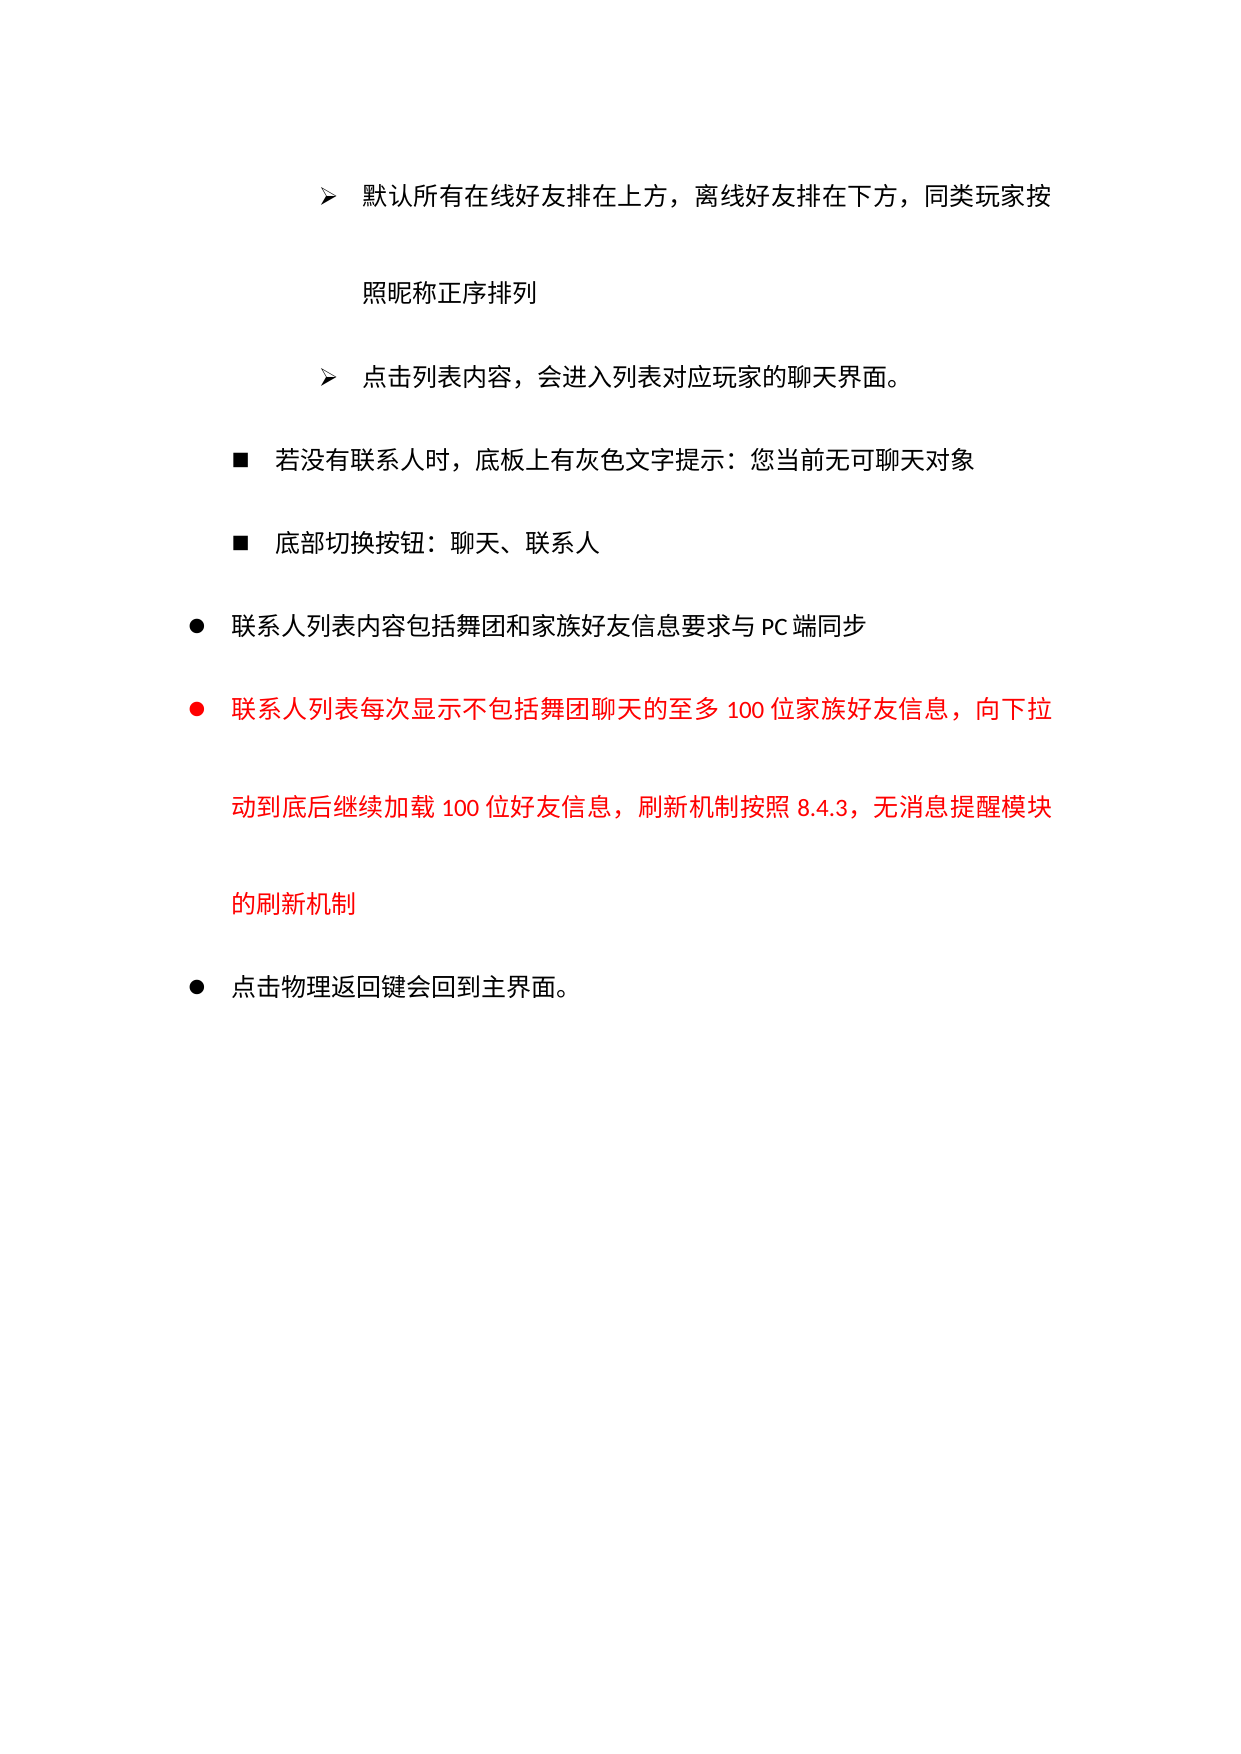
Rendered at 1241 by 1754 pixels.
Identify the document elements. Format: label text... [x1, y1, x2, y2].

list 点击列表内容，会进入列表对应玩家的聊天界面。 [319, 343, 1053, 408]
list 点击物理返回键会回到主界面。 [187, 953, 1053, 1018]
list 底部切换按钮：聊天、联系人 [231, 509, 1053, 574]
list 默认所有在线好友排在上方，离线好友排在下方，同类玩家按照昵称正序排列 [319, 162, 1053, 324]
list 联系人列表每次显示不包括舞团聊天的至多100位家族好友信息，向下拉动到底后继续加载100位好友信息，刷新机制按照8.4.3，无消息提醒模块的刷新机制 [187, 675, 1053, 935]
list 若没有联系人时，底板上有灰色文字提示：您当前无可聊天对象 [231, 426, 1053, 491]
list 联系人列表内容包括舞团和家族好友信息要求与PC端同步 [187, 592, 1053, 657]
